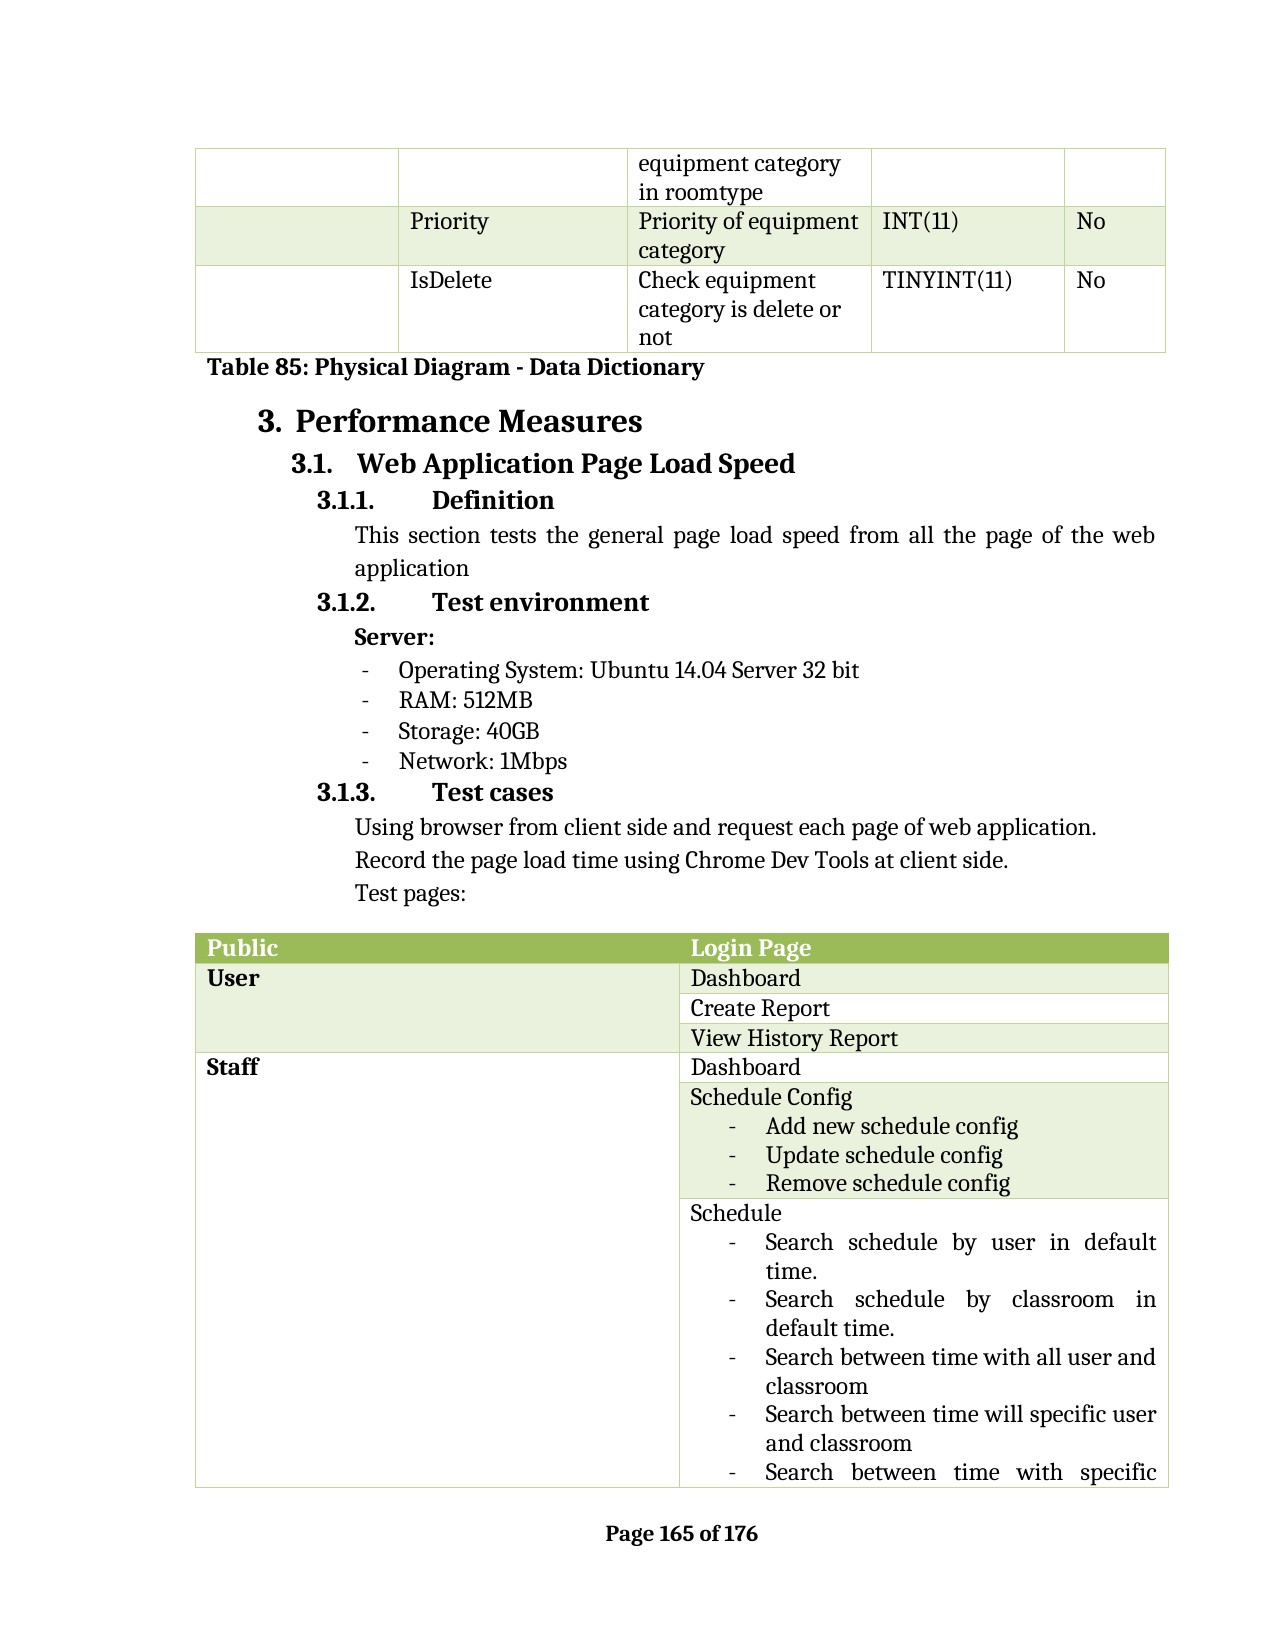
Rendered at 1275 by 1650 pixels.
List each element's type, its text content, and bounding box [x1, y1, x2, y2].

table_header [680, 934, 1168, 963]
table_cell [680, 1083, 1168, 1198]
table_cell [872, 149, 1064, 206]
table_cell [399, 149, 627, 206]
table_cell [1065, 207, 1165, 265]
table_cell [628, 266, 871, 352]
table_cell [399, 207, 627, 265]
list Test pages: [354, 879, 1157, 908]
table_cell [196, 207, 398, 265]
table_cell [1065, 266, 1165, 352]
list This section tests the general page load speed from all the page of the web application [354, 521, 1157, 583]
list Web Application Page Load Speed [291, 447, 1157, 480]
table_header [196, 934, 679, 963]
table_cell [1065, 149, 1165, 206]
list Performance Measures [258, 403, 1157, 441]
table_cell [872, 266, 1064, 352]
list Storage: 40GB [361, 717, 1157, 745]
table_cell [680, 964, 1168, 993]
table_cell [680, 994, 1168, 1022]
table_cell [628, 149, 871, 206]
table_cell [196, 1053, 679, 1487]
list Using browser from client side and request each page of web application. Record the page load time using Chrome Dev Tools at client side. [354, 813, 1157, 875]
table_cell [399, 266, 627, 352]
list Network: 1Mbps [361, 747, 1157, 776]
list Test cases [317, 777, 1157, 809]
list Definition [317, 485, 1157, 516]
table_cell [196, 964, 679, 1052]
list RAM: 512MB [361, 686, 1157, 715]
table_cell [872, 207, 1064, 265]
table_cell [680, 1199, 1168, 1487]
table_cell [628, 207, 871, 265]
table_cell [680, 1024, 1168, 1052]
list Operating System: Ubuntu 14.04 Server 32 bit [361, 656, 1157, 684]
list Server: [354, 623, 1157, 652]
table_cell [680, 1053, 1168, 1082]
list Test environment [317, 587, 1157, 618]
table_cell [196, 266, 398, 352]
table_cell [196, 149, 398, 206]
